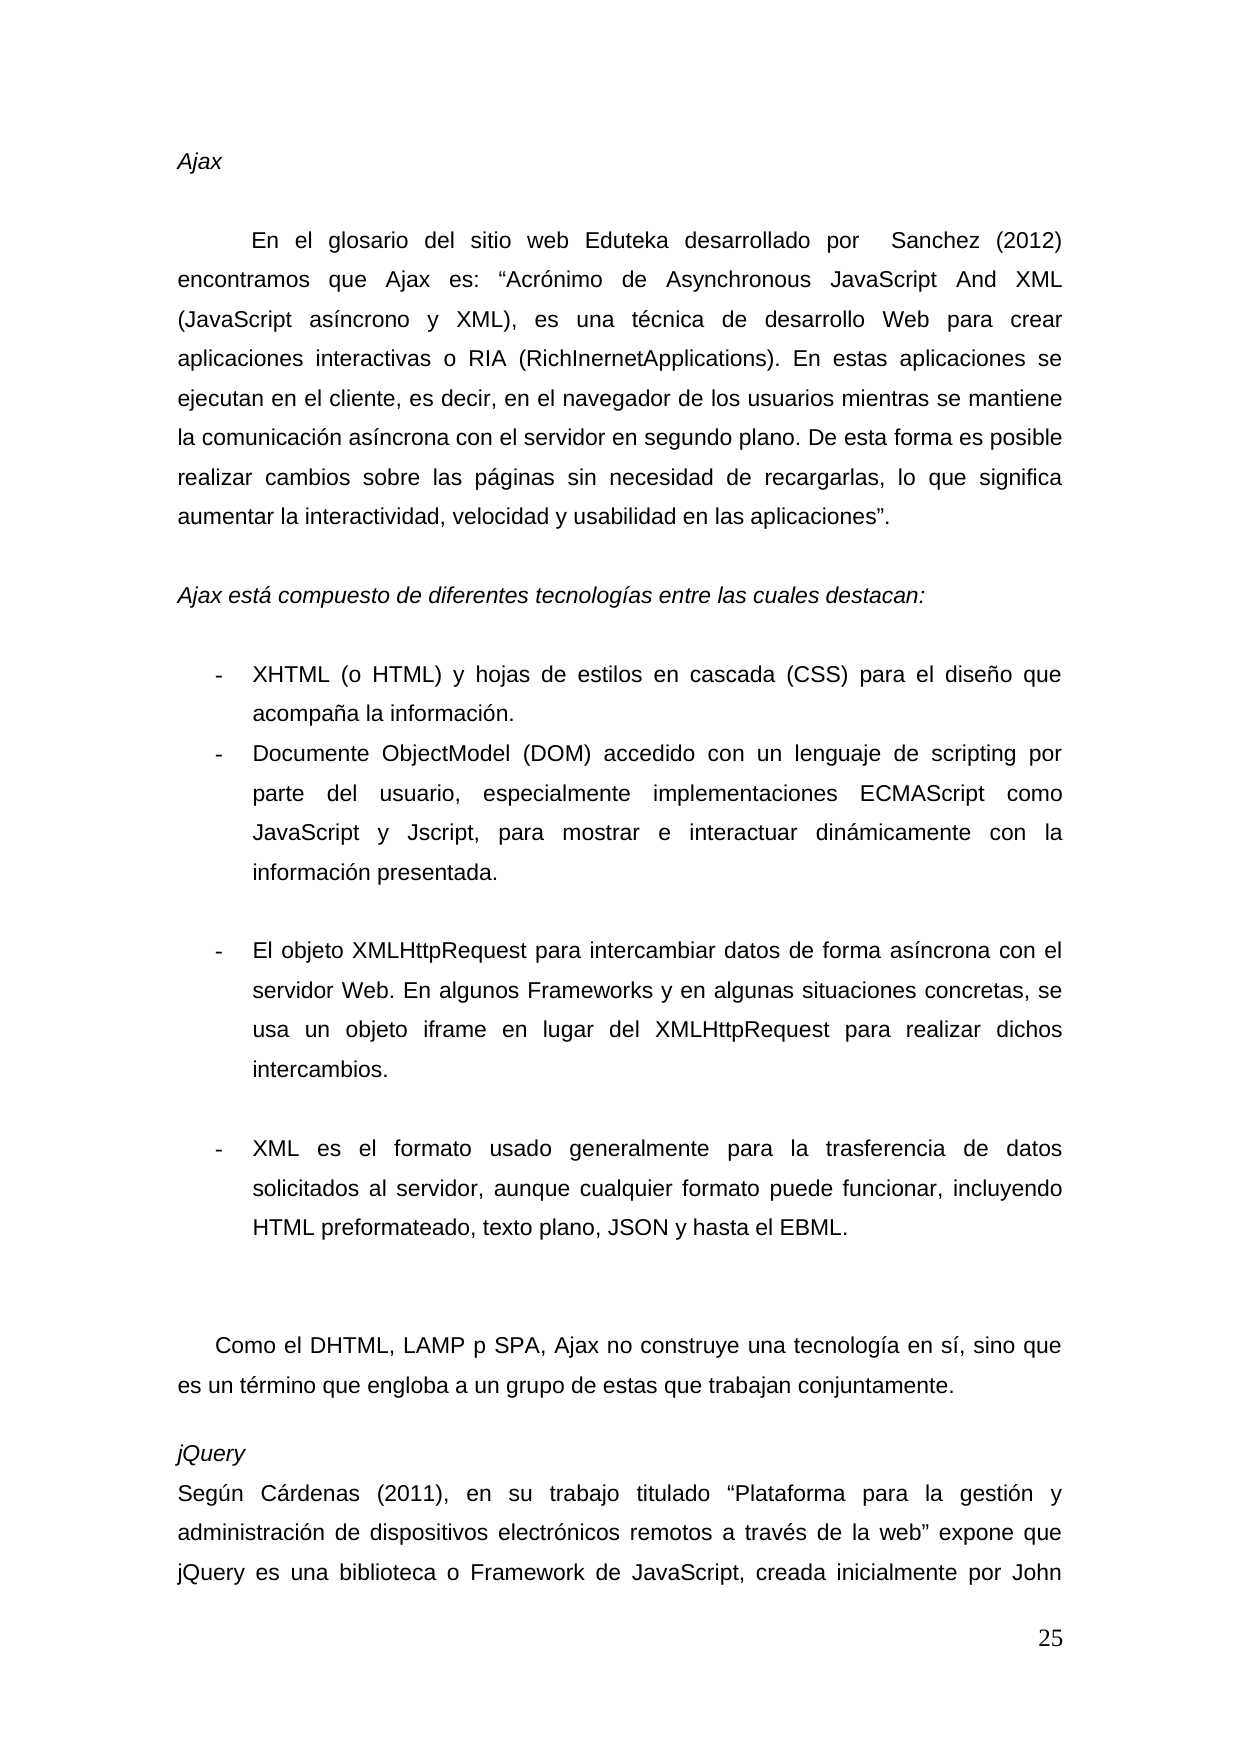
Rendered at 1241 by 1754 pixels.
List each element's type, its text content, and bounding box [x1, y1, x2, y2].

text jQuery [177, 1440, 1063, 1466]
text Ajax está compuesto de diferentes tecnologías entre las cuales destacan: [177, 582, 1063, 608]
text Ajax [177, 148, 1063, 174]
list XML es el formato usado generalmente para la trasferencia de datos solicitados al servidor, aunque cualquier formato puede funcionar, incluyendo HTML preformateado, texto plano, JSON y hasta el EBML. [215, 1135, 1063, 1240]
list El objeto XMLHttpRequest para intercambiar datos de forma asíncrona con el servidor Web. En algunos Frameworks y en algunas situaciones concretas, se usa un objeto iframe en lugar del XMLHttpRequest para realizar dichos intercambios. [215, 937, 1063, 1082]
list XHTML (o HTML) y hojas de estilos en cascada (CSS) para el diseño que acompaña la información. [215, 661, 1063, 727]
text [177, 1479, 1063, 1585]
text En el glosario del sitio web Eduteka desarrollado por Sanchez (2012) encontramos que Ajax es: “Acrónimo de Asynchronous JavaScript And XML (JavaScript asíncrono y XML), es una técnica de desarrollo Web para crear aplicaciones interactivas o RIA (RichInernetApplications). En estas aplicaciones se ejecutan en el cliente, es decir, en el navegador de los usuarios mientras se mantiene la comunicación asíncrona con el servidor en segundo plano. De esta forma es posible realizar cambios sobre las páginas sin necesidad de recargarlas, lo que significa aumentar la interactividad, velocidad y usabilidad en las aplicaciones”. [177, 227, 1063, 529]
text Como el DHTML, LAMP p SPA, Ajax no construye una tecnología en sí, sino que es un término que engloba a un grupo de estas que trabajan conjuntamente. [177, 1332, 1063, 1398]
list Documente ObjectModel (DOM) accedido con un lenguaje de scripting por parte del usuario, especialmente implementaciones ECMAScript como JavaScript y Jscript, para mostrar e interactuar dinámicamente con la información presentada. [215, 740, 1063, 885]
